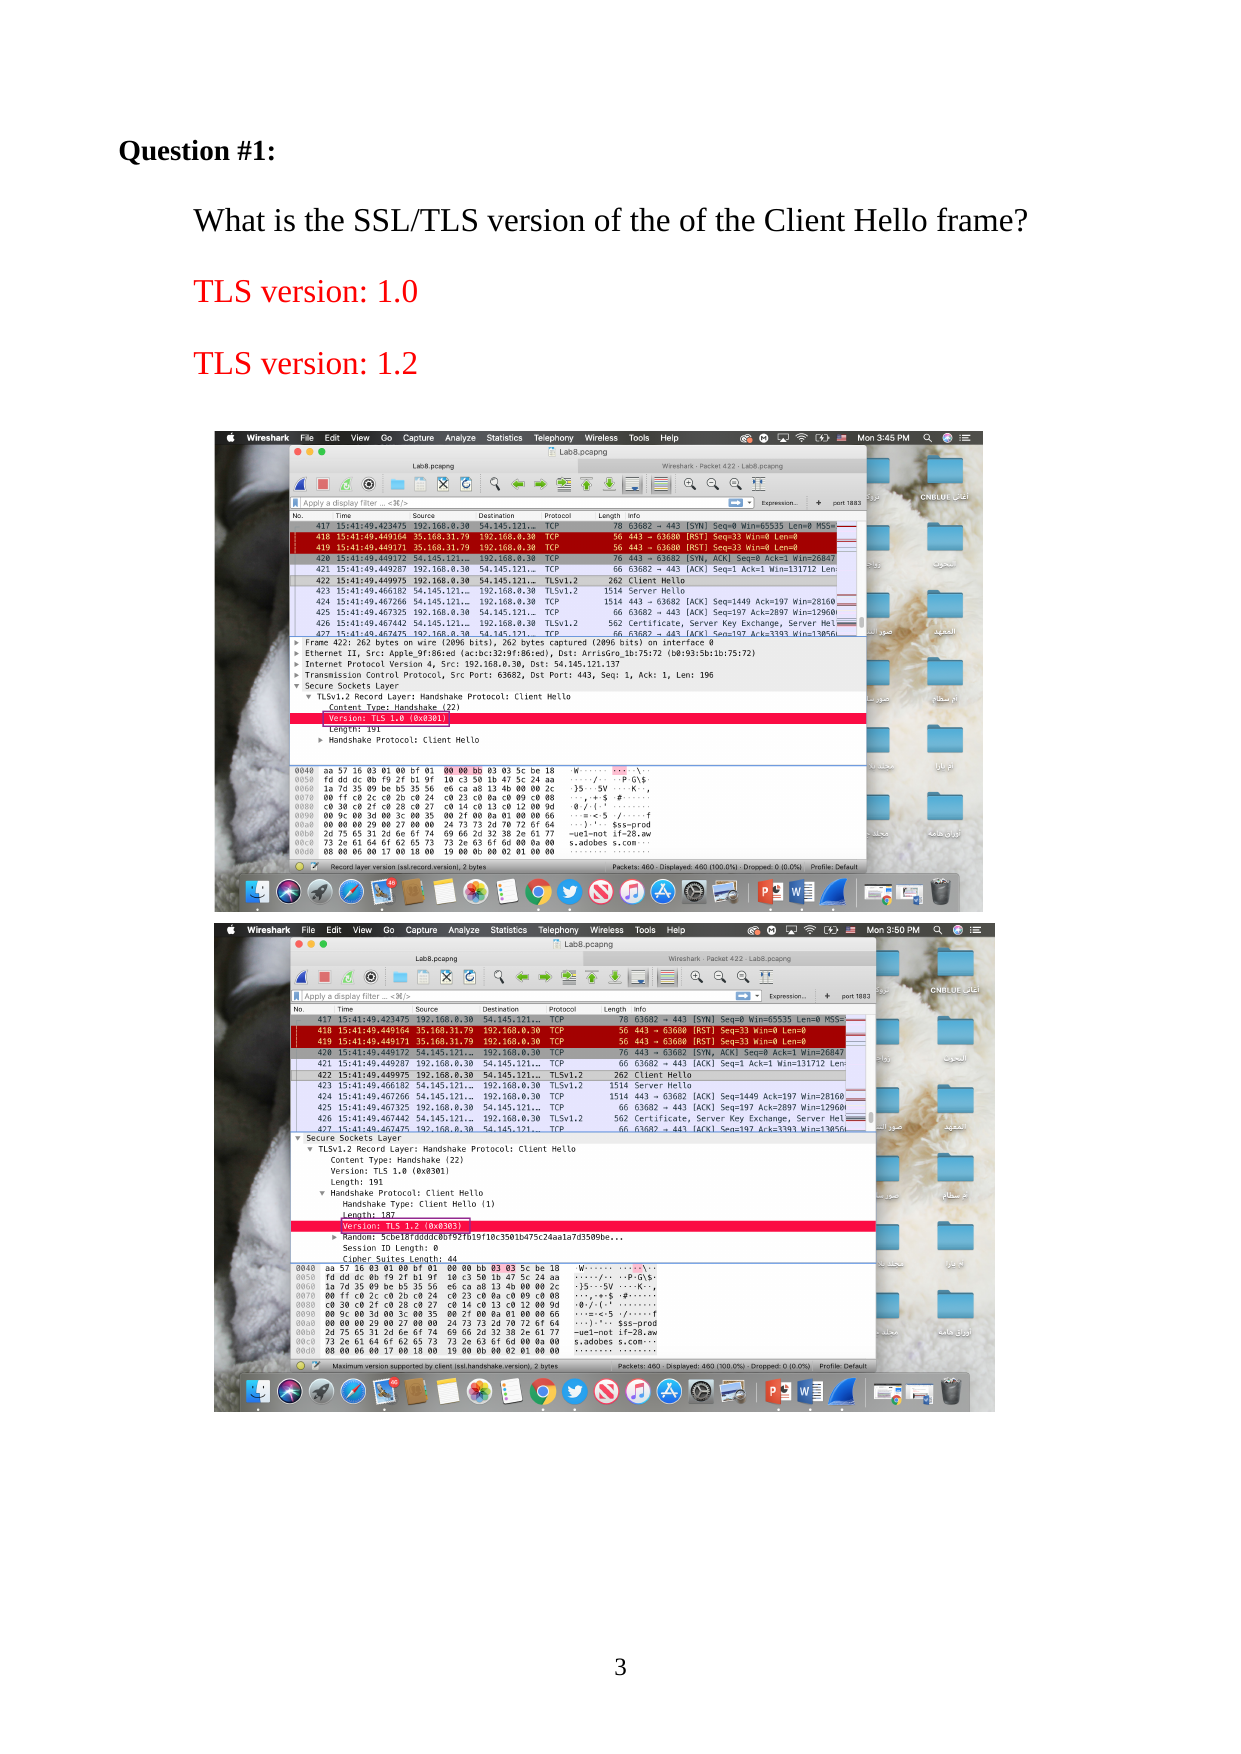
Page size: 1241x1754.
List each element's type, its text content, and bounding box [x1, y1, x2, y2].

text TLS version: 1.0 [193, 272, 1123, 310]
picture [214, 431, 983, 912]
text TLS version: 1.2 [193, 343, 1123, 382]
picture [214, 923, 995, 1412]
text Question #1: [118, 133, 1123, 166]
text What is the SSL/TLS version of the of the Client Hello frame? [193, 200, 1123, 238]
